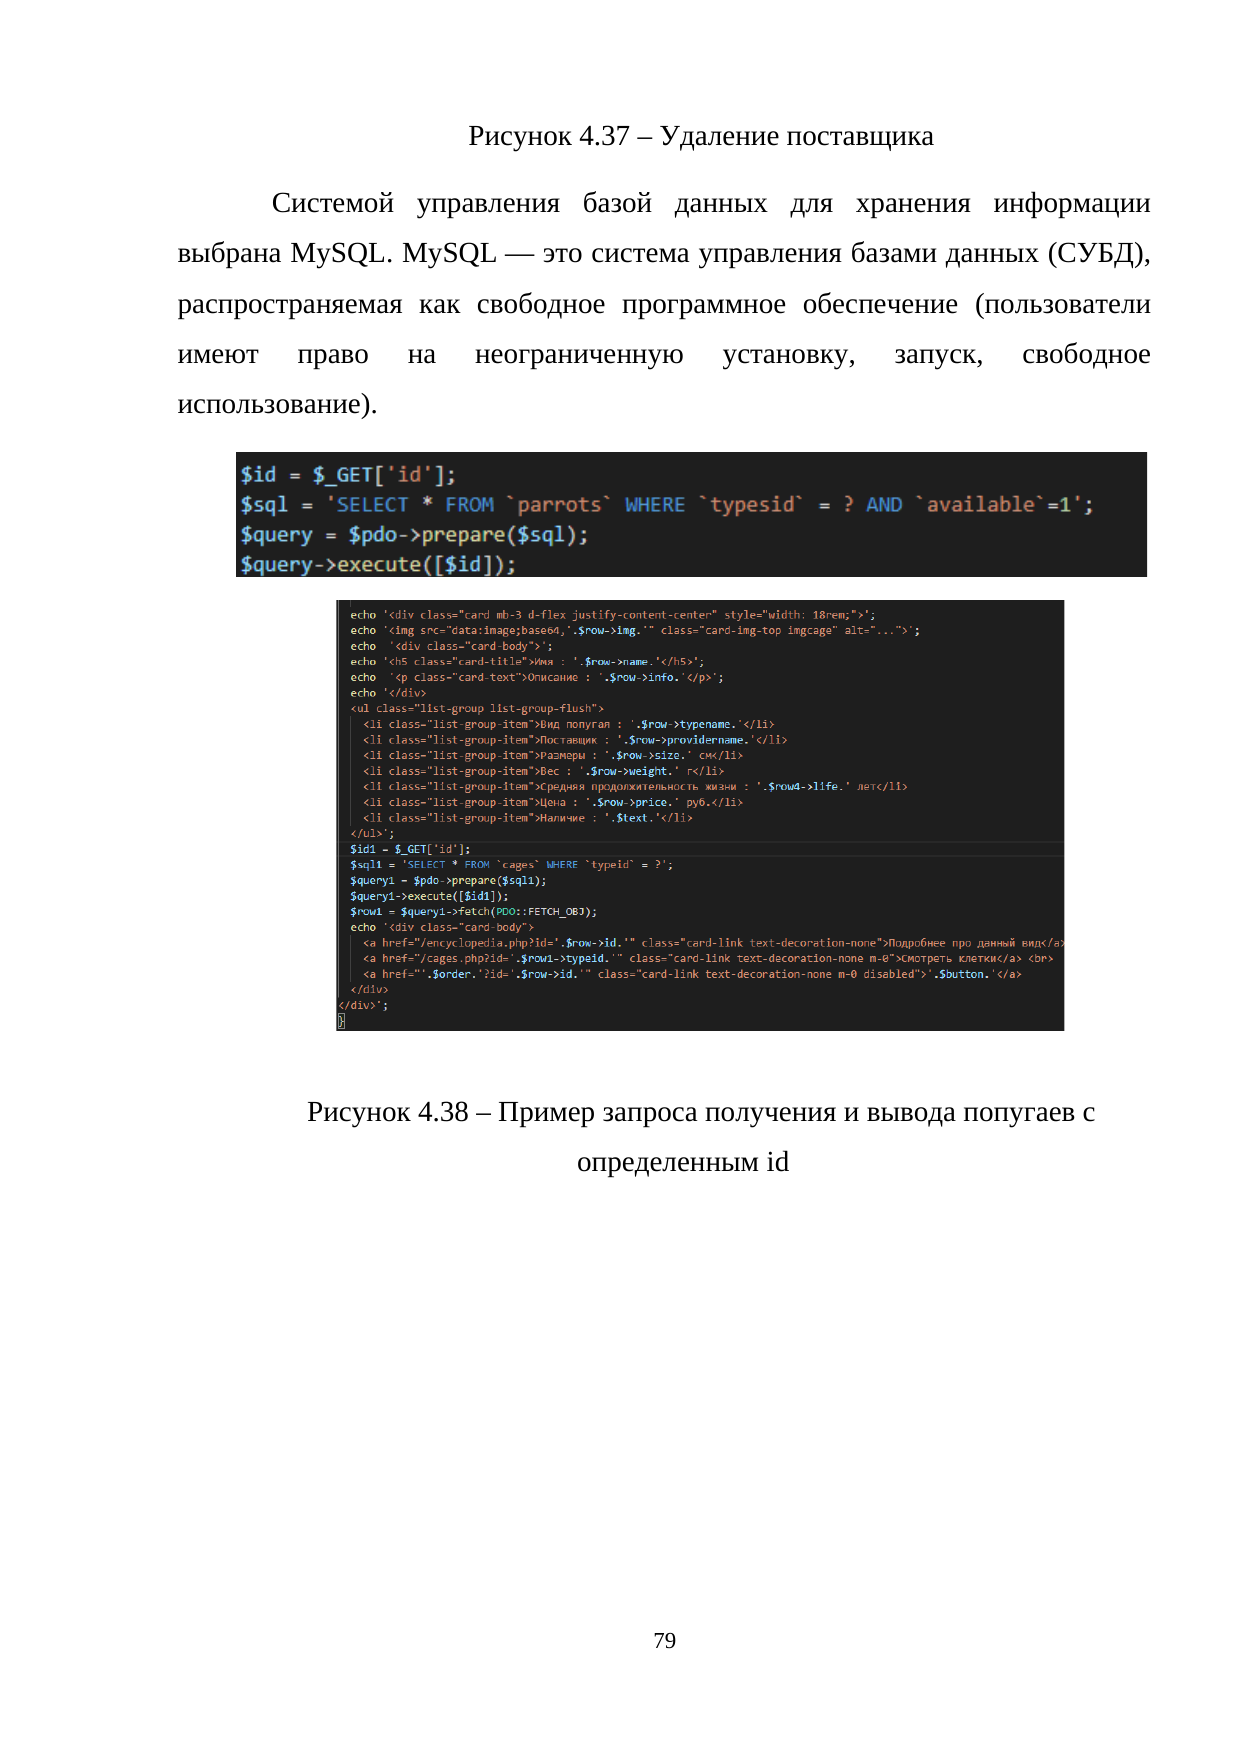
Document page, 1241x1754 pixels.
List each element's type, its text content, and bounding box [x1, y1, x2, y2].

picture [236, 452, 1149, 577]
text Рисунок 4.38 – Пример запроса получения и вывода попугаев с определенным id [214, 943, 1152, 1178]
picture [336, 600, 1064, 1032]
text Системой управления базой данных для хранения информации выбрана MySQL. MySQL — это система управления базами данных (СУБД), распространяемая как свободное программное обеспечение (пользователи имеют право на неограниченную установку, запуск, свободное использование). [177, 185, 1152, 420]
text Рисунок 4.37 – Удаление поставщика [177, 118, 1152, 152]
